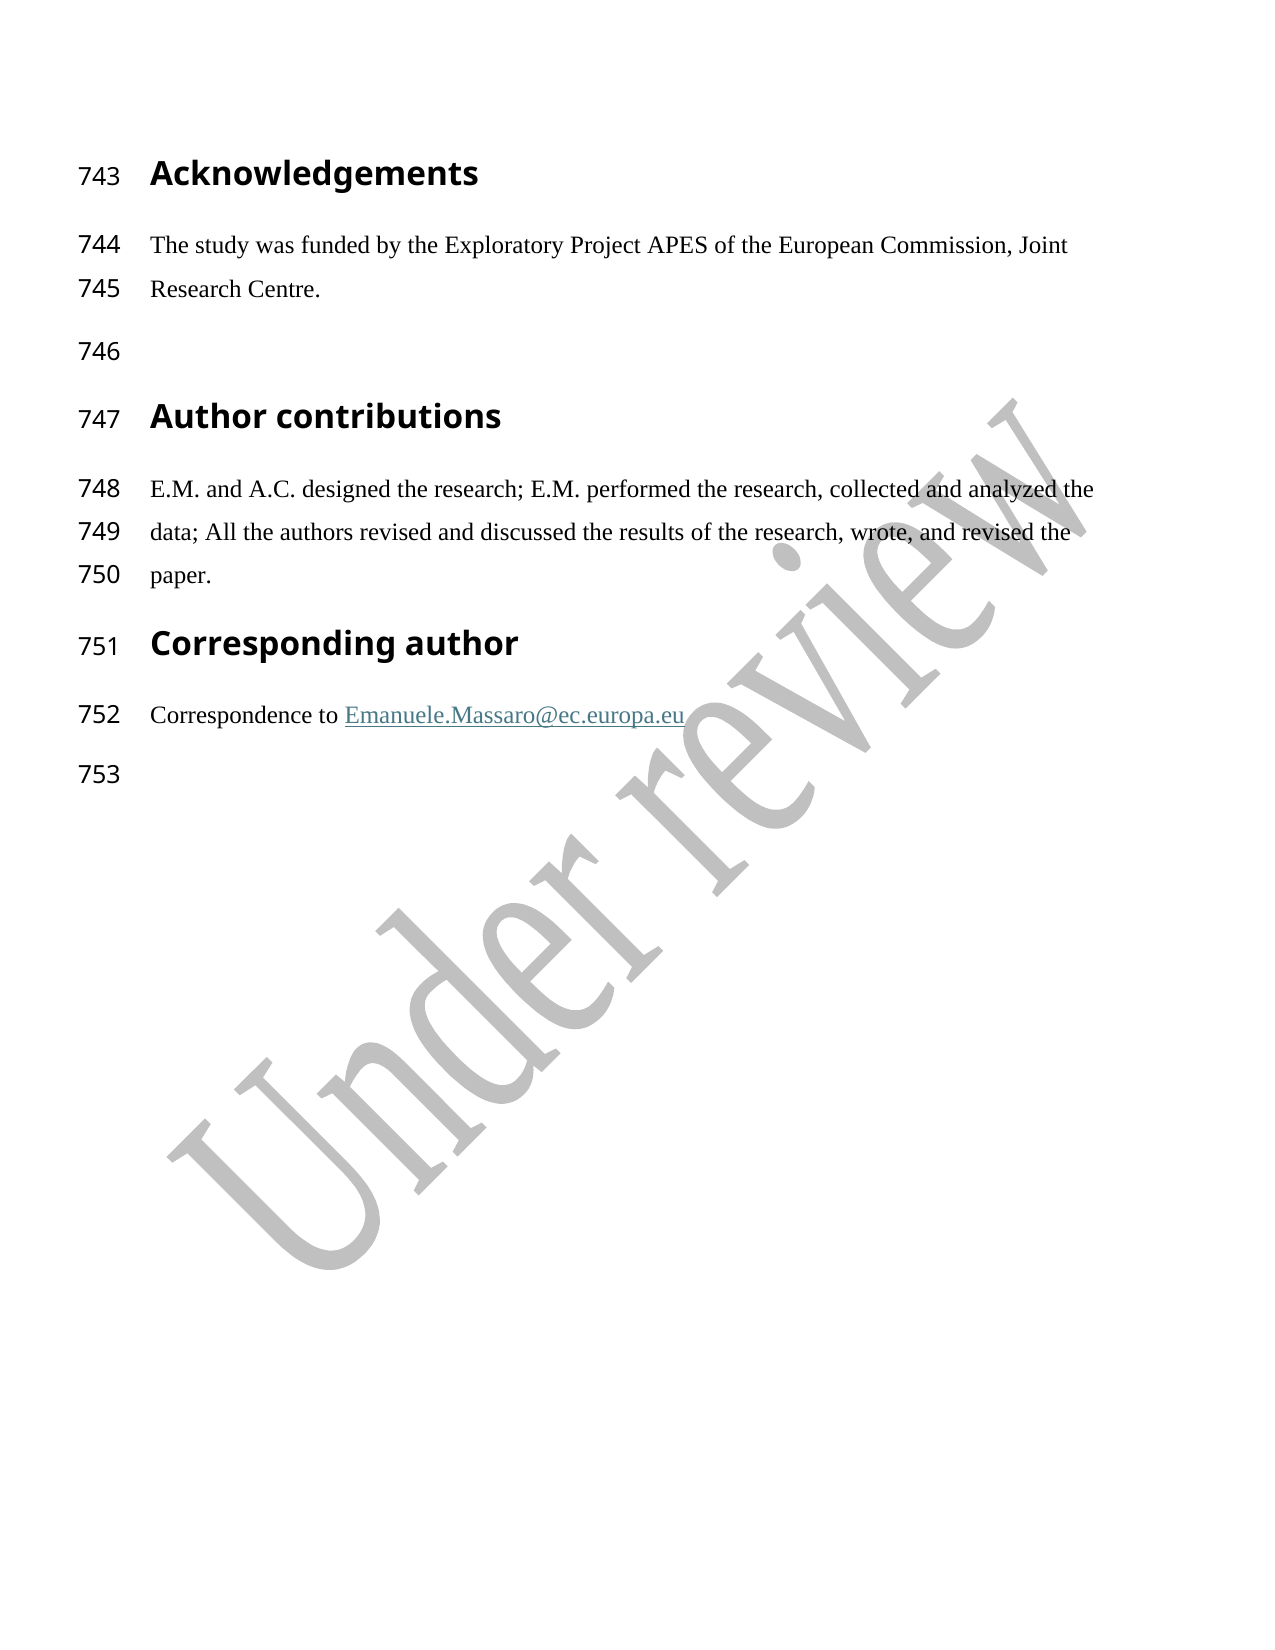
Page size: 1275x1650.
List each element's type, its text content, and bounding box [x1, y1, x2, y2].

text Author contributions [150, 393, 1125, 439]
text Corresponding author [150, 620, 1125, 665]
text Acknowledgements [150, 150, 1125, 195]
text E.M. and A.C. designed the research; E.M. performed the research, collected and analyzed the data; All the authors revised and discussed the results of the research, wrote, and revised the paper. [150, 474, 1125, 589]
text Correspondence to Emanuele.Massaro@ec.europa.eu [150, 701, 1125, 729]
text The study was funded by the Exploratory Project APES of the European Commission, Joint Research Centre. [150, 231, 1125, 302]
